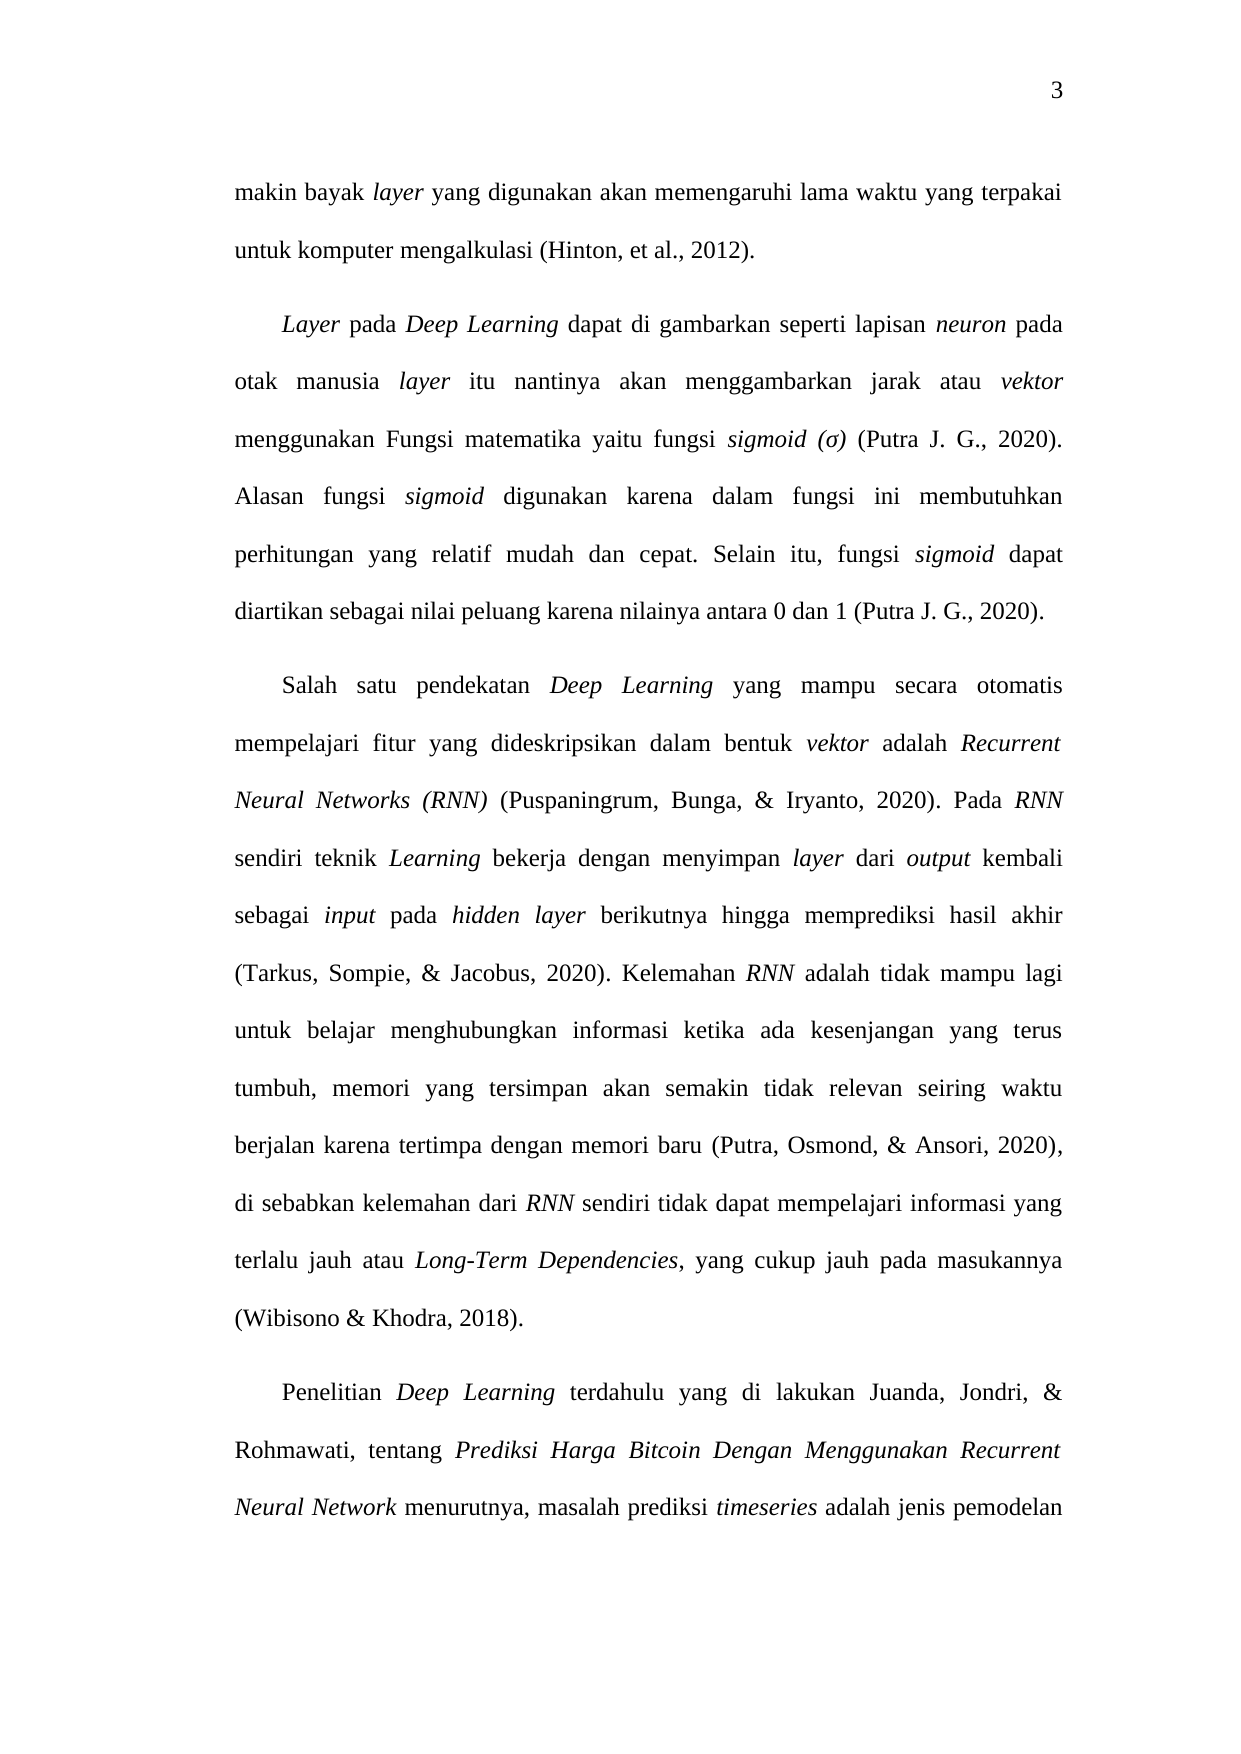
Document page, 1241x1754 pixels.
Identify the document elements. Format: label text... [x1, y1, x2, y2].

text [234, 1377, 1063, 1521]
text Salah satu pendekatan Deep Learning yang mampu secara otomatis mempelajari fitur yang dideskripsikan dalam bentuk vektor adalah Recurrent Neural Networks (RNN). Pada RNN sendiri teknik Learning bekerja dengan menyimpan layer dari output kembali sebagai input pada hidden layer berikutnya hingga memprediksi hasil akhir. Kelemahan RNN adalah tidak mampu lagi untuk belajar menghubungkan informasi ketika ada kesenjangan yang terus tumbuh, memori yang tersimpan akan semakin tidak relevan seiring waktu berjalan karena tertimpa dengan memori baru, di sebabkan kelemahan dari RNN sendiri tidak dapat mempelajari informasi yang terlalu jauh atau Long-Term Dependencies, yang cukup jauh pada masukannya. [234, 671, 1063, 1332]
text Layer pada Deep Learning dapat di gambarkan seperti lapisan neuron pada otak manusia layer itu nantinya akan menggambarkan jarak atau vektor menggunakan Fungsi matematika yaitu fungsi sigmoid (σ). Alasan fungsi sigmoid digunakan karena dalam fungsi ini membutuhkan perhitungan yang relatif mudah dan cepat. Selain itu, fungsi sigmoid dapat diartikan sebagai nilai peluang karena nilainya antara 0 dan 1 . [234, 309, 1063, 625]
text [234, 177, 1063, 263]
